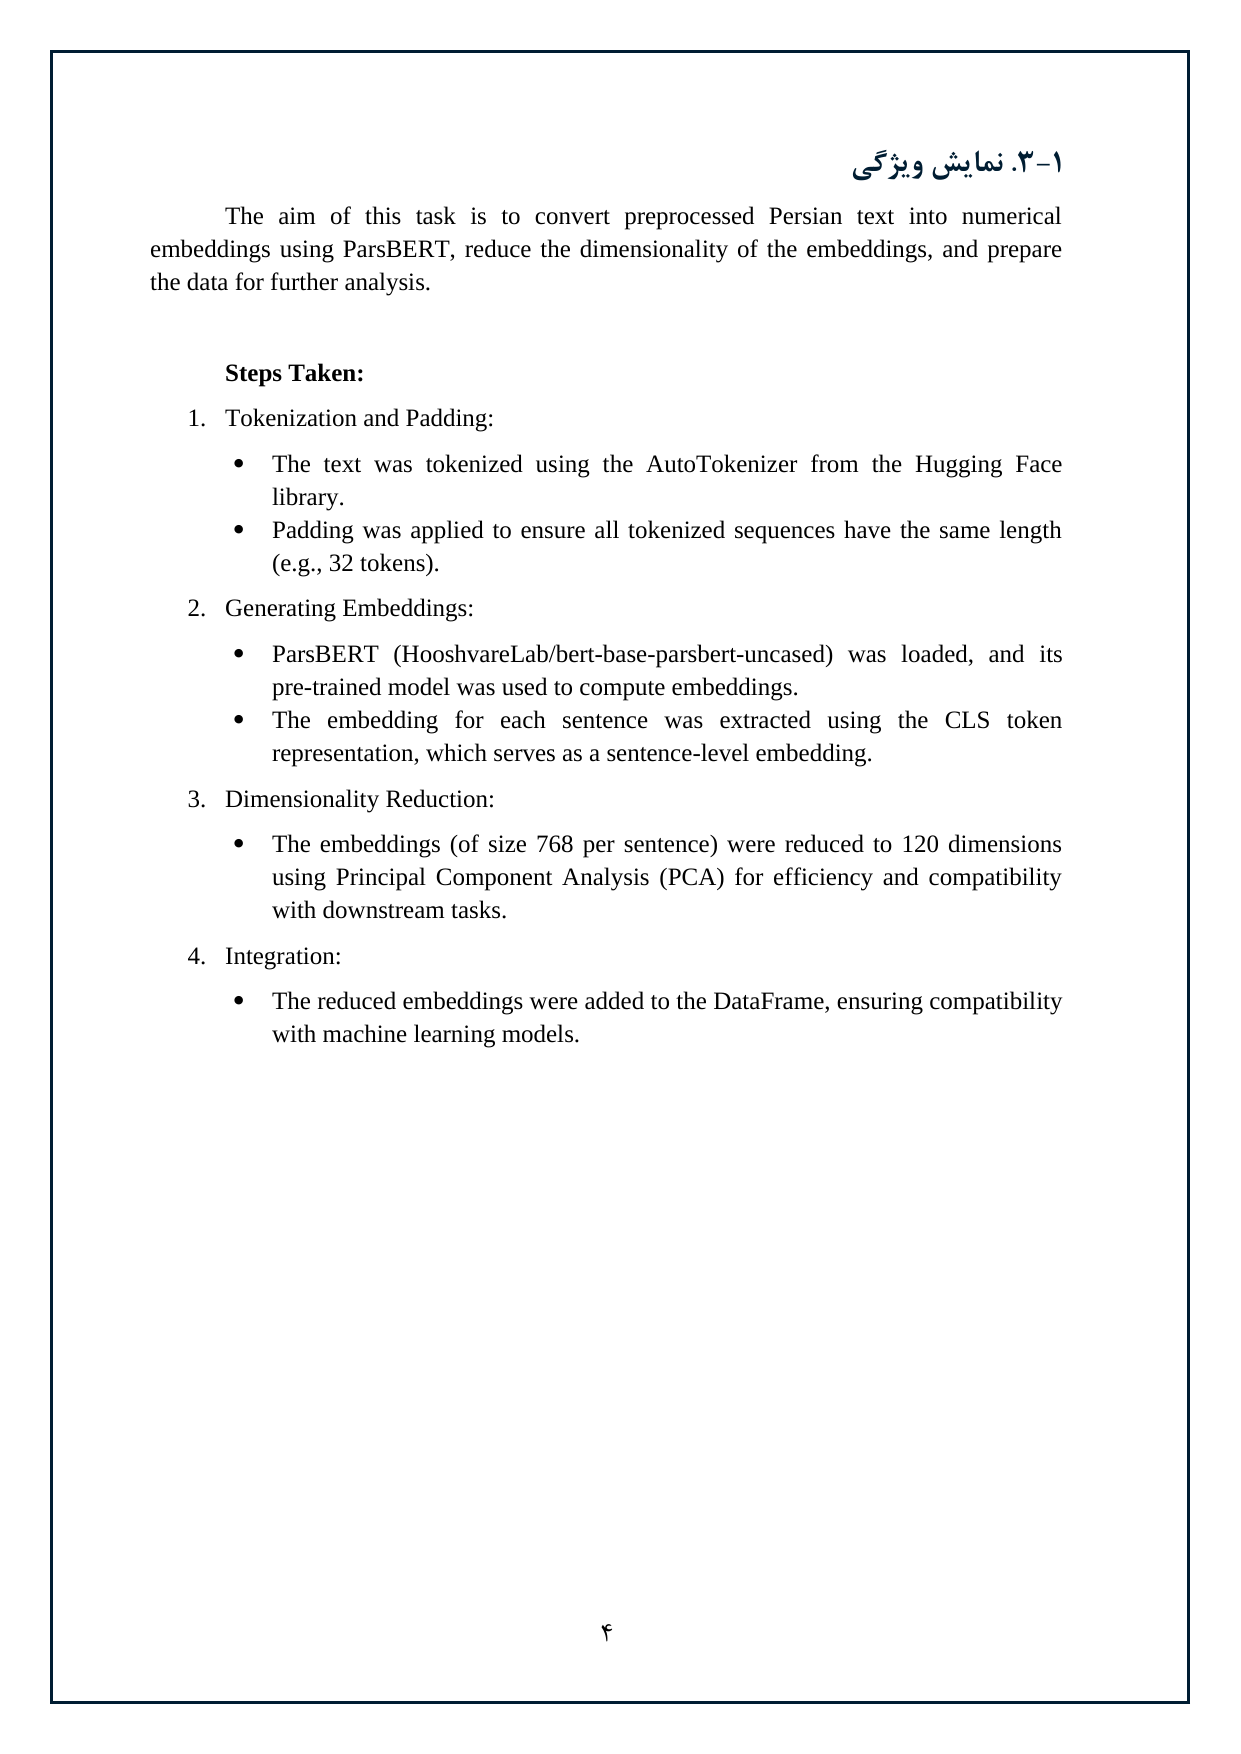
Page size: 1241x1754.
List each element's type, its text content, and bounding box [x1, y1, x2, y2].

text The aim of this task is to convert preprocessed Persian text into numerical embeddings using ParsBERT, reduce the dimensionality of the embeddings, and prepare the data for further analysis. [150, 201, 1063, 296]
list Dimensionality Reduction: [187, 784, 1063, 812]
list The embedding for each sentence was extracted using the CLS token representation, which serves as a sentence-level embedding. [234, 705, 1063, 767]
text Steps Taken: [150, 358, 1063, 387]
list The reduced embeddings were added to the DataFrame, ensuring compatibility with machine learning models. [234, 986, 1063, 1048]
list Generating Embeddings: [187, 593, 1063, 622]
list Integration: [187, 941, 1063, 969]
list The text was tokenized using the AutoTokenizer from the Hugging Face library. [234, 449, 1063, 511]
list The embeddings (of size 768 per sentence) were reduced to 120 dimensions using Principal Component Analysis (PCA) for efficiency and compatibility with downstream tasks. [234, 829, 1063, 924]
list Padding was applied to ensure all tokenized sequences have the same length (e.g., 32 tokens). [234, 515, 1063, 577]
text 3-۱. نمایش ویژگی [150, 150, 1063, 183]
list Tokenization and Padding: [187, 403, 1063, 432]
list ParsBERT (HooshvareLab/bert-base-parsbert-uncased) was loaded, and its pre-trained model was used to compute embeddings. [234, 639, 1063, 701]
